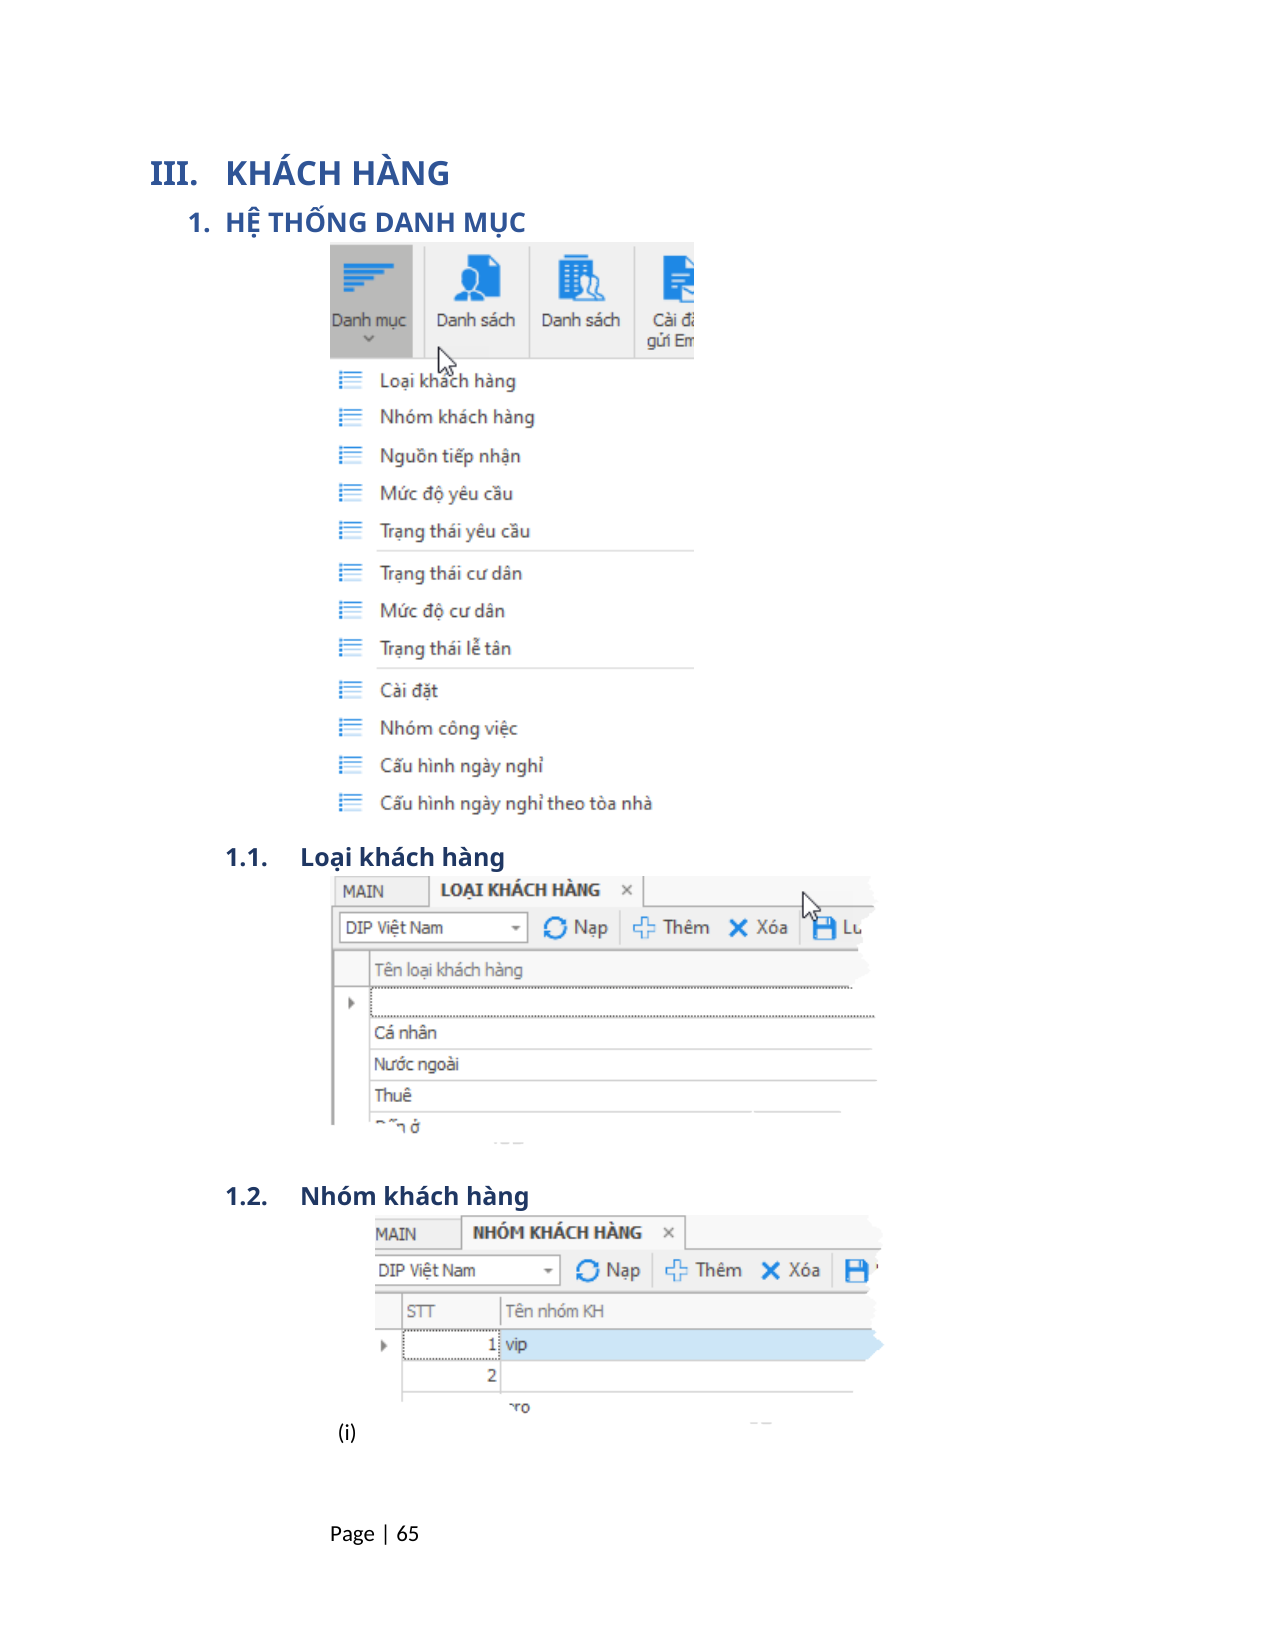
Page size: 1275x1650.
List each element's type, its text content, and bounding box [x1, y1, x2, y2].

subtitle Nhóm khách hàng [225, 1178, 1125, 1212]
subtitle HỆ THỐNG DANH MỤC [187, 203, 1125, 240]
picture [330, 242, 694, 821]
picture [330, 876, 890, 1160]
subtitle KHÁCH HÀNG [150, 150, 1125, 195]
picture [375, 1215, 902, 1440]
subtitle Loại khách hàng [225, 840, 1125, 874]
